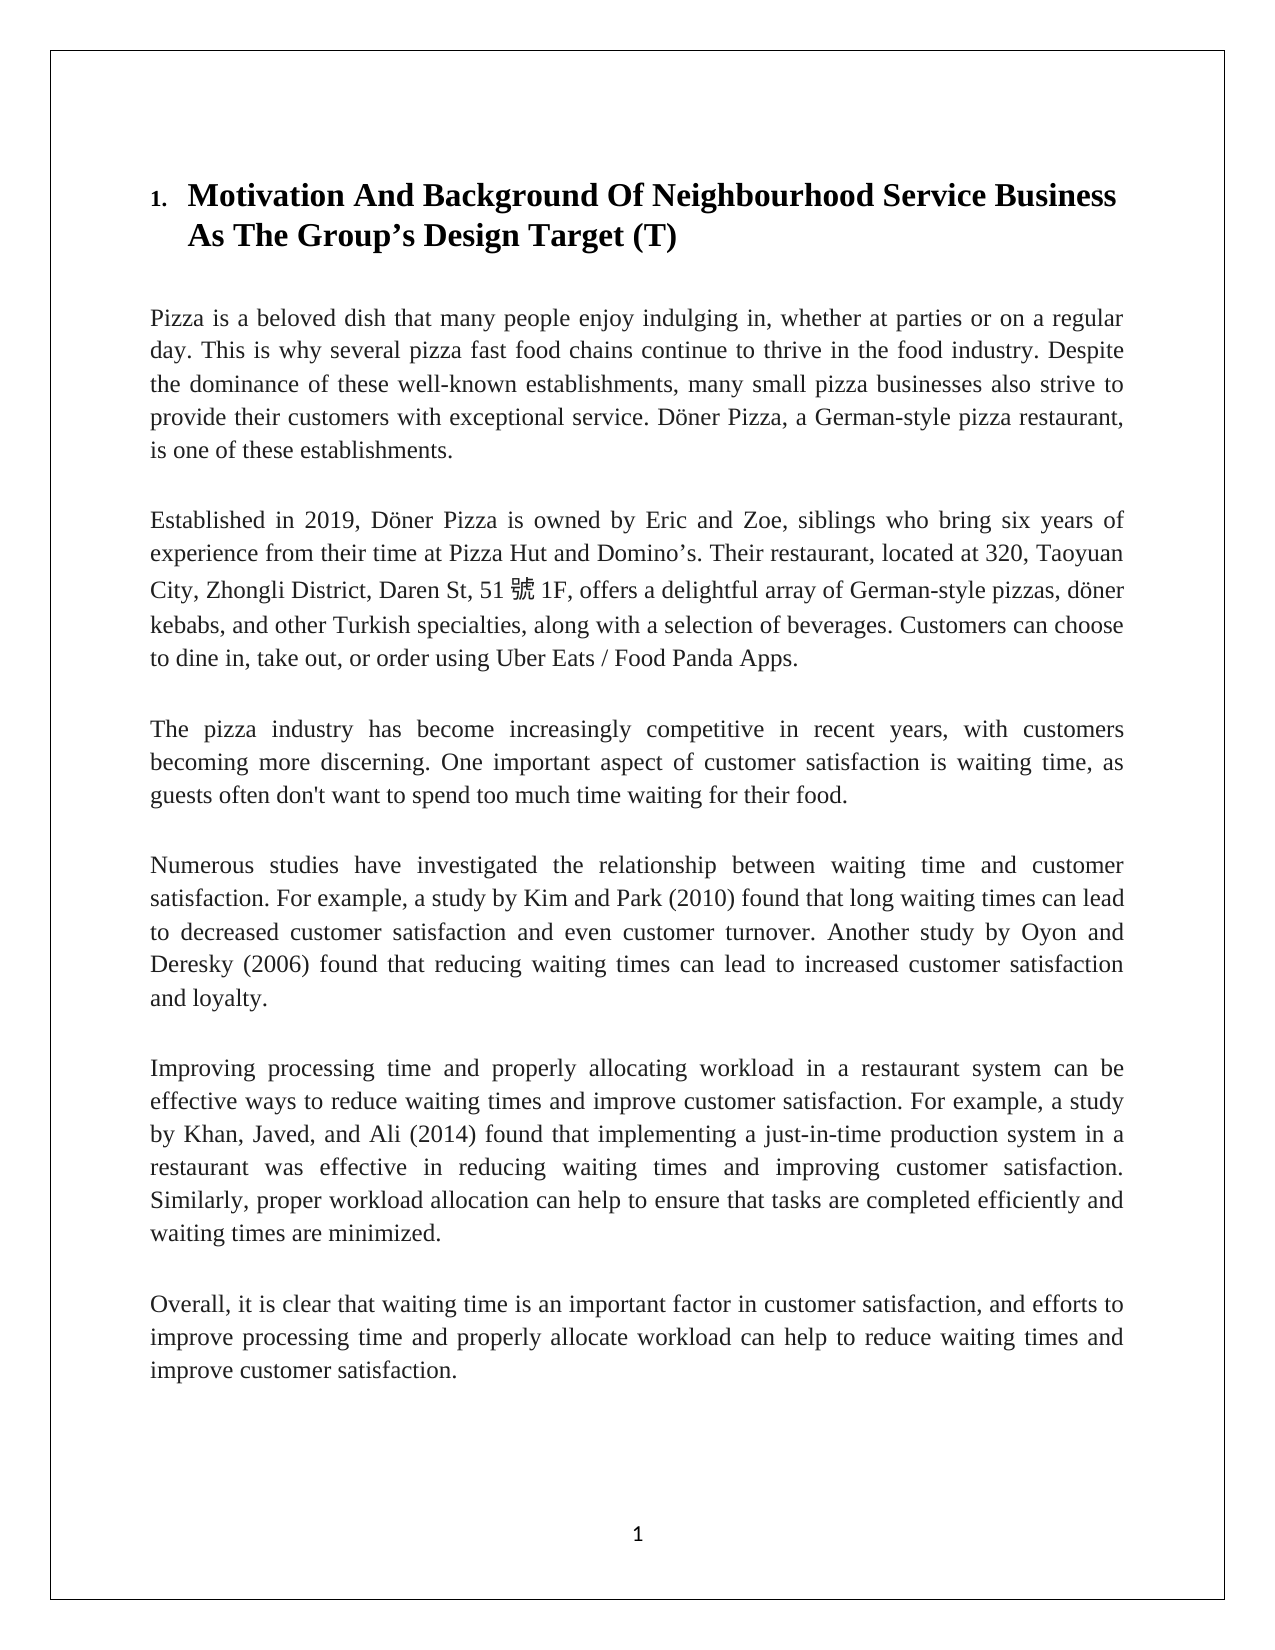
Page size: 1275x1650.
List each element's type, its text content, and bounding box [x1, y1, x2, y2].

subtitle Motivation And Background Of Neighbourhood Service Business As The Group’s Design Target (T) [150, 175, 1125, 254]
text Numerous studies have investigated the relationship between waiting time and customer satisfaction. For example, a study by Kim and Park (2010) found that long waiting times can lead to decreased customer satisfaction and even customer turnover. Another study by Oyon and Deresky (2006) found that reducing waiting times can lead to increased customer satisfaction and loyalty. [150, 851, 1125, 1011]
text Pizza is a beloved dish that many people enjoy indulging in, whether at parties or on a regular day. This is why several pizza fast food chains continue to thrive in the food industry. Despite the dominance of these well-known establishments, many small pizza businesses also strive to provide their customers with exceptional service. Döner Pizza, a German-style pizza restaurant, is one of these establishments. [150, 303, 1125, 463]
text Improving processing time and properly allocating workload in a restaurant system can be effective ways to reduce waiting times and improve customer satisfaction. For example, a study by Khan, Javed, and Ali (2014) found that implementing a just-in-time production system in a restaurant was effective in reducing waiting times and improving customer satisfaction. Similarly, proper workload allocation can help to ensure that tasks are completed efficiently and waiting times are minimized. [150, 1053, 1125, 1247]
text Overall, it is clear that waiting time is an important factor in customer satisfaction, and efforts to improve processing time and properly allocate workload can help to reduce waiting times and improve customer satisfaction. [150, 1289, 1125, 1383]
text The pizza industry has become increasingly competitive in recent years, with customers becoming more discerning. One important aspect of customer satisfaction is waiting time, as guests often don't want to spend too much time waiting for their food. [150, 714, 1125, 809]
text Established in 2019, Döner Pizza is owned by Eric and Zoe, siblings who bring six years of experience from their time at Pizza Hut and Domino’s. Their restaurant, located at 320, Taoyuan City, Zhongli District, Daren St, 51號1F, offers a delightful array of German-style pizzas, döner kebabs, and other Turkish specialties, along with a selection of beverages. Customers can choose to dine in, take out, or order using Uber Eats / Food Panda Apps. [150, 505, 1125, 672]
